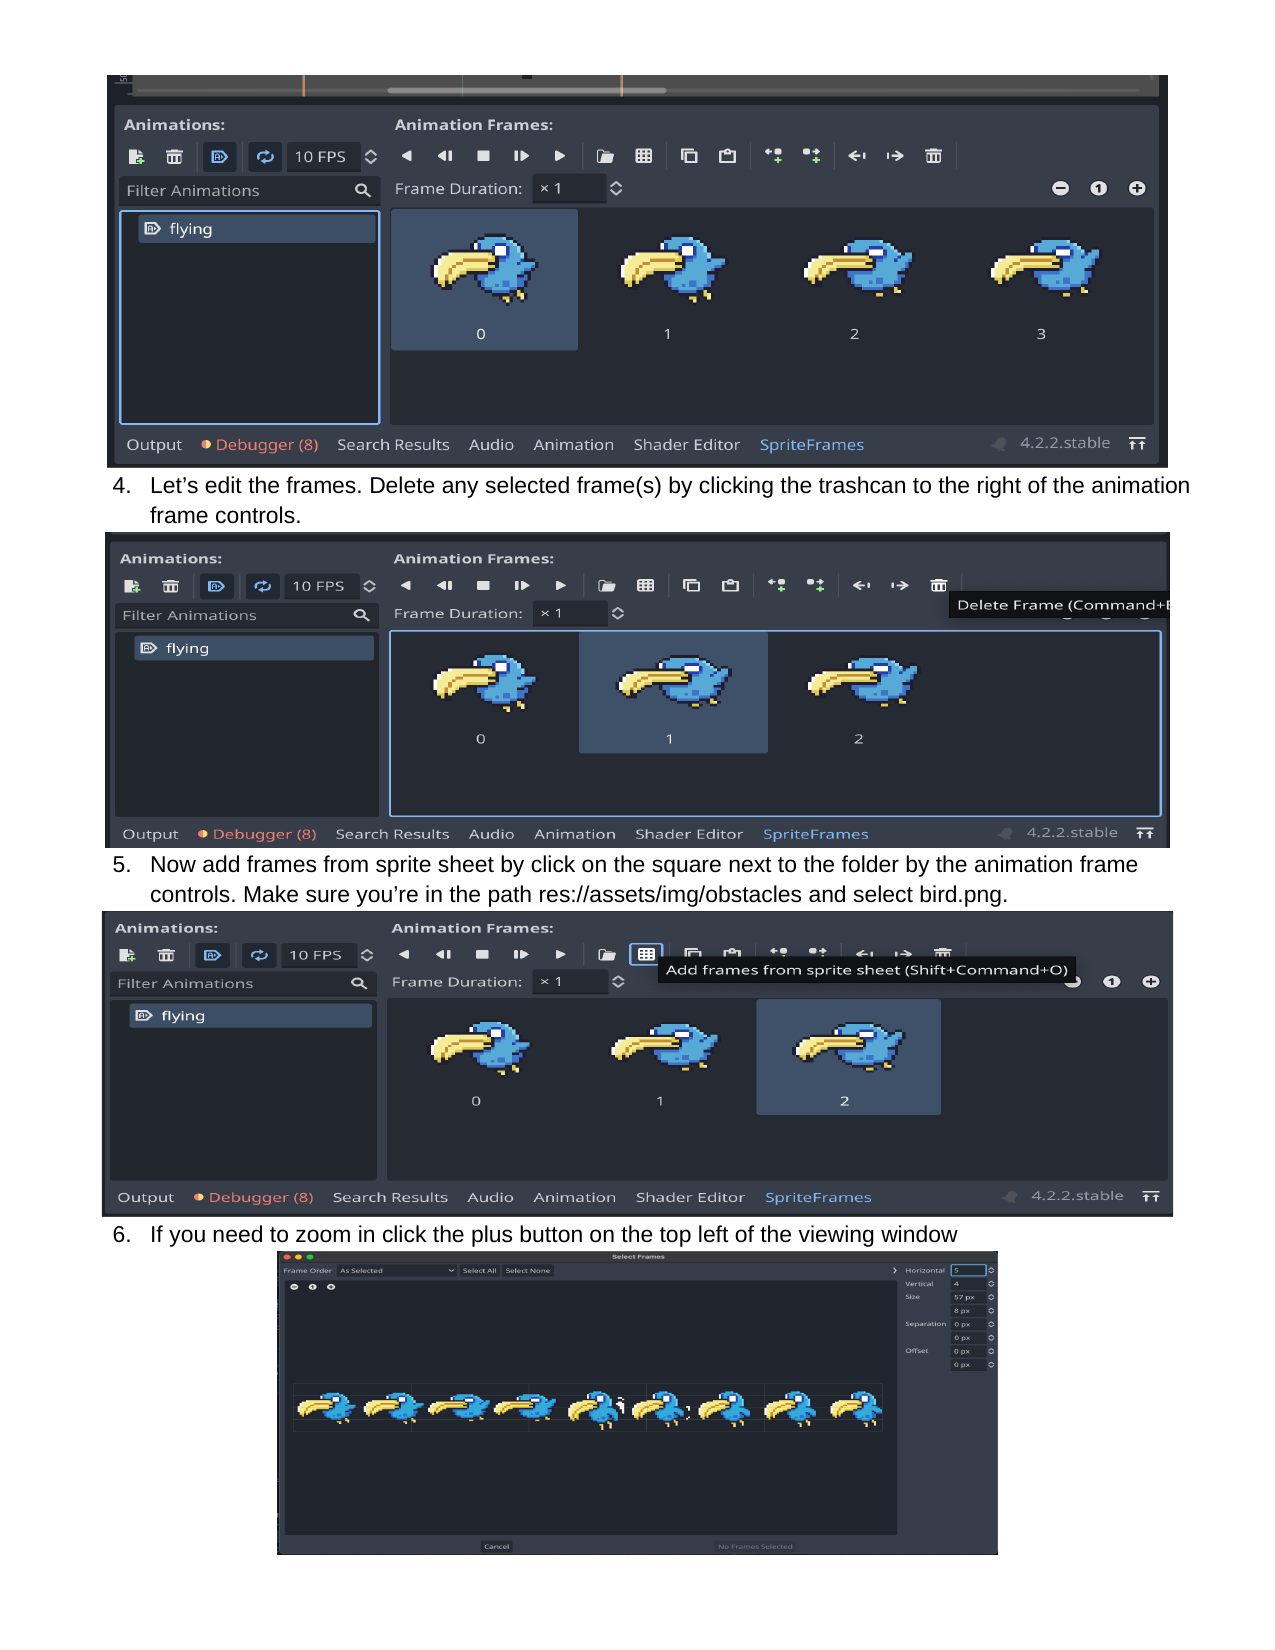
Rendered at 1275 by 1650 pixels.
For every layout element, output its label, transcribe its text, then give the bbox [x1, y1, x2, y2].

picture [277, 1251, 998, 1555]
list Now add frames from sprite sheet by click on the square next to the folder by the animation frame controls. Make sure you’re in the path res://assets/img/obstacles and select bird.png. [112, 851, 1200, 908]
picture [105, 532, 1170, 848]
picture [101, 911, 1174, 1217]
picture [107, 75, 1168, 468]
list If you need to zoom in click the plus button on the top left of the viewing window [112, 1221, 1200, 1247]
list Let’s edit the frames. Delete any selected frame(s) by clicking the trashcan to the right of the animation frame controls. [112, 472, 1200, 528]
